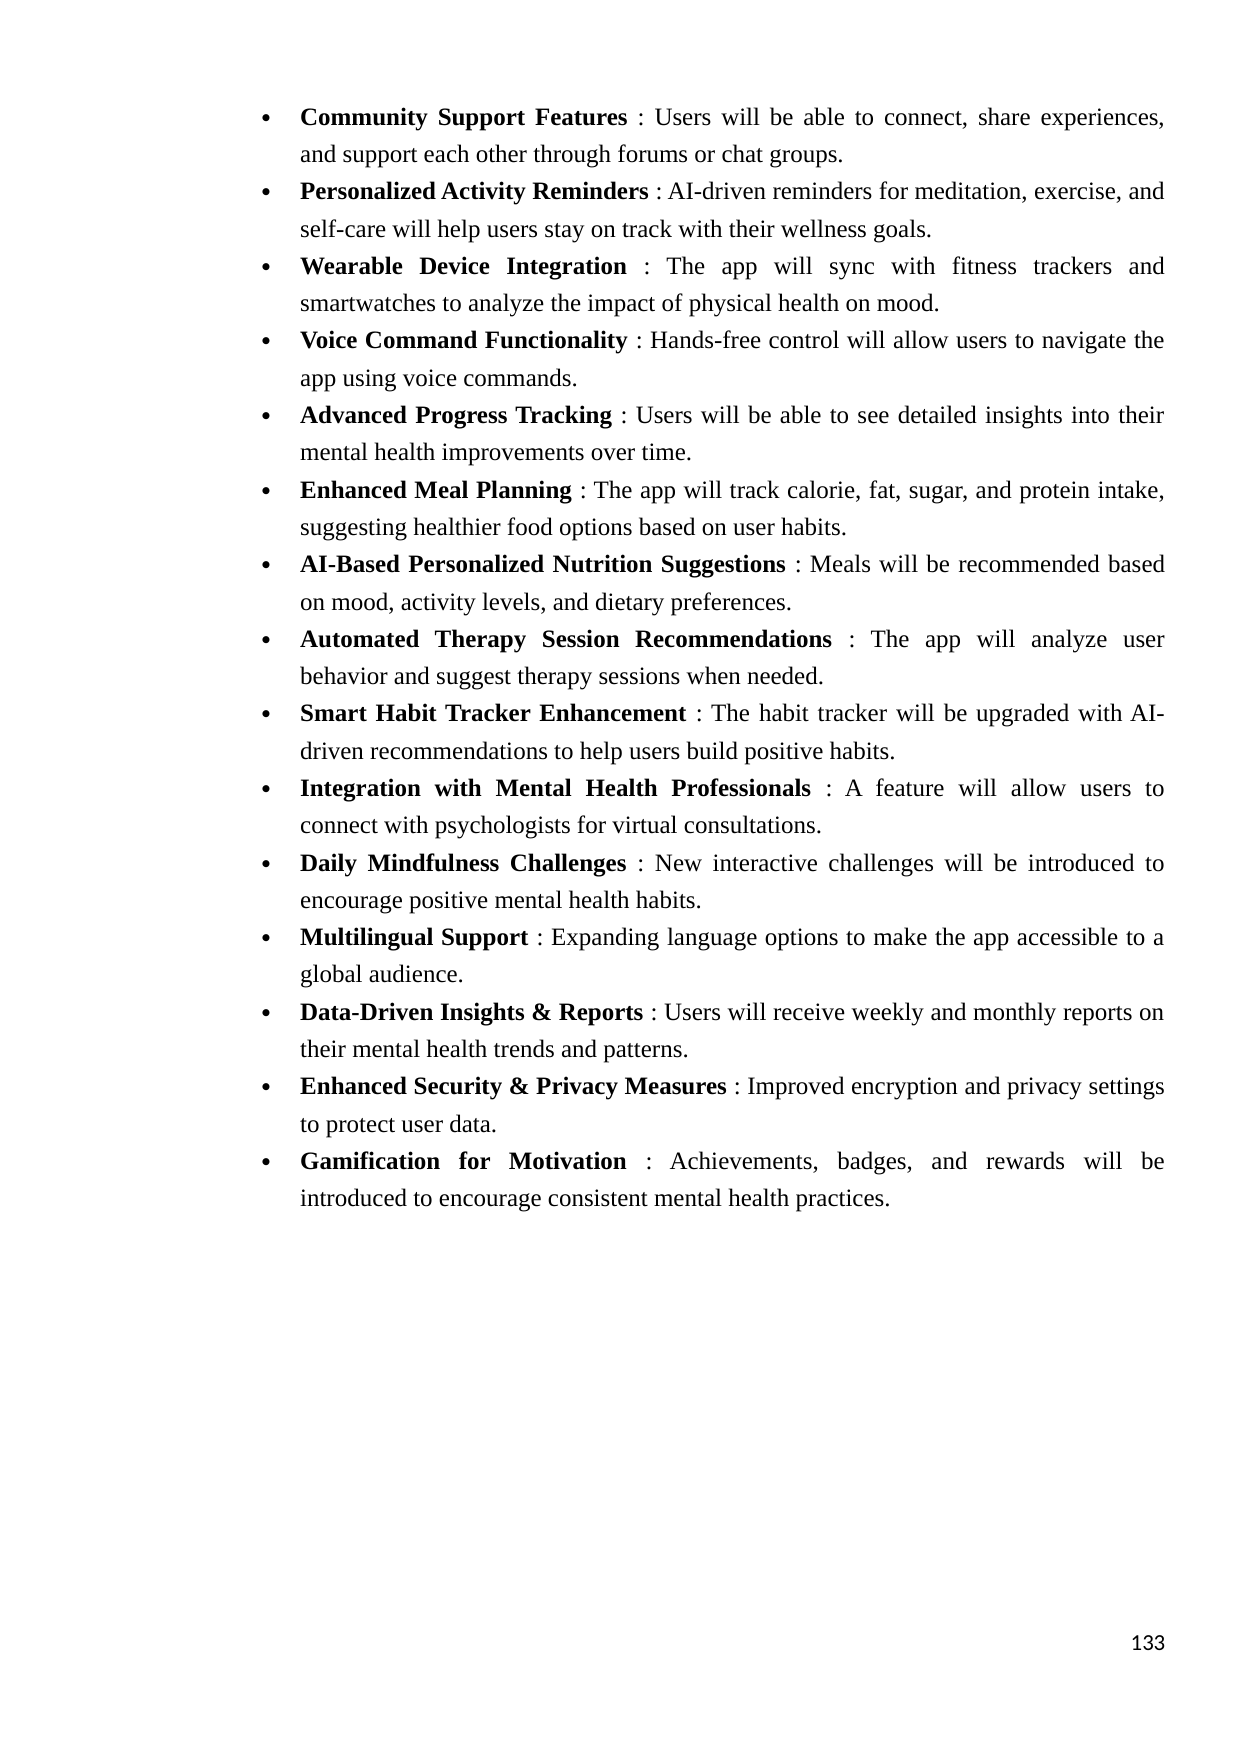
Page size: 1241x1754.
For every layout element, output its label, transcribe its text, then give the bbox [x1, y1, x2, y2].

list Multilingual Support : Expanding language options to make the app accessible to a global audience. [262, 922, 1165, 988]
list Integration with Mental Health Professionals : A feature will allow users to connect with psychologists for virtual consultations. [262, 773, 1165, 839]
list Personalized Activity Reminders : AI-driven reminders for meditation, exercise, and self-care will help users stay on track with their wellness goals. [262, 176, 1165, 242]
list Gamification for Motivation : Achievements, badges, and rewards will be introduced to encourage consistent mental health practices. [262, 1146, 1165, 1212]
list Smart Habit Tracker Enhancement : The habit tracker will be upgraded with AI-driven recommendations to help users build positive habits. [262, 698, 1165, 764]
list AI-Based Personalized Nutrition Suggestions : Meals will be recommended based on mood, activity levels, and dietary preferences. [262, 549, 1165, 615]
list Data-Driven Insights & Reports : Users will receive weekly and monthly reports on their mental health trends and patterns. [262, 997, 1165, 1063]
list Wearable Device Integration : The app will sync with fitness trackers and smartwatches to analyze the impact of physical health on mood. [262, 251, 1165, 317]
list Enhanced Meal Planning : The app will track calorie, fat, sugar, and protein intake, suggesting healthier food options based on user habits. [262, 475, 1165, 541]
list Automated Therapy Session Recommendations : The app will analyze user behavior and suggest therapy sessions when needed. [262, 624, 1165, 690]
list Advanced Progress Tracking : Users will be able to see detailed insights into their mental health improvements over time. [262, 400, 1165, 466]
list Daily Mindfulness Challenges : New interactive challenges will be introduced to encourage positive mental health habits. [262, 848, 1165, 914]
list Enhanced Security & Privacy Measures : Improved encryption and privacy settings to protect user data. [262, 1071, 1165, 1137]
list Community Support Features : Users will be able to connect, share experiences, and support each other through forums or chat groups. [262, 102, 1165, 168]
list Voice Command Functionality : Hands-free control will allow users to navigate the app using voice commands. [262, 326, 1165, 392]
